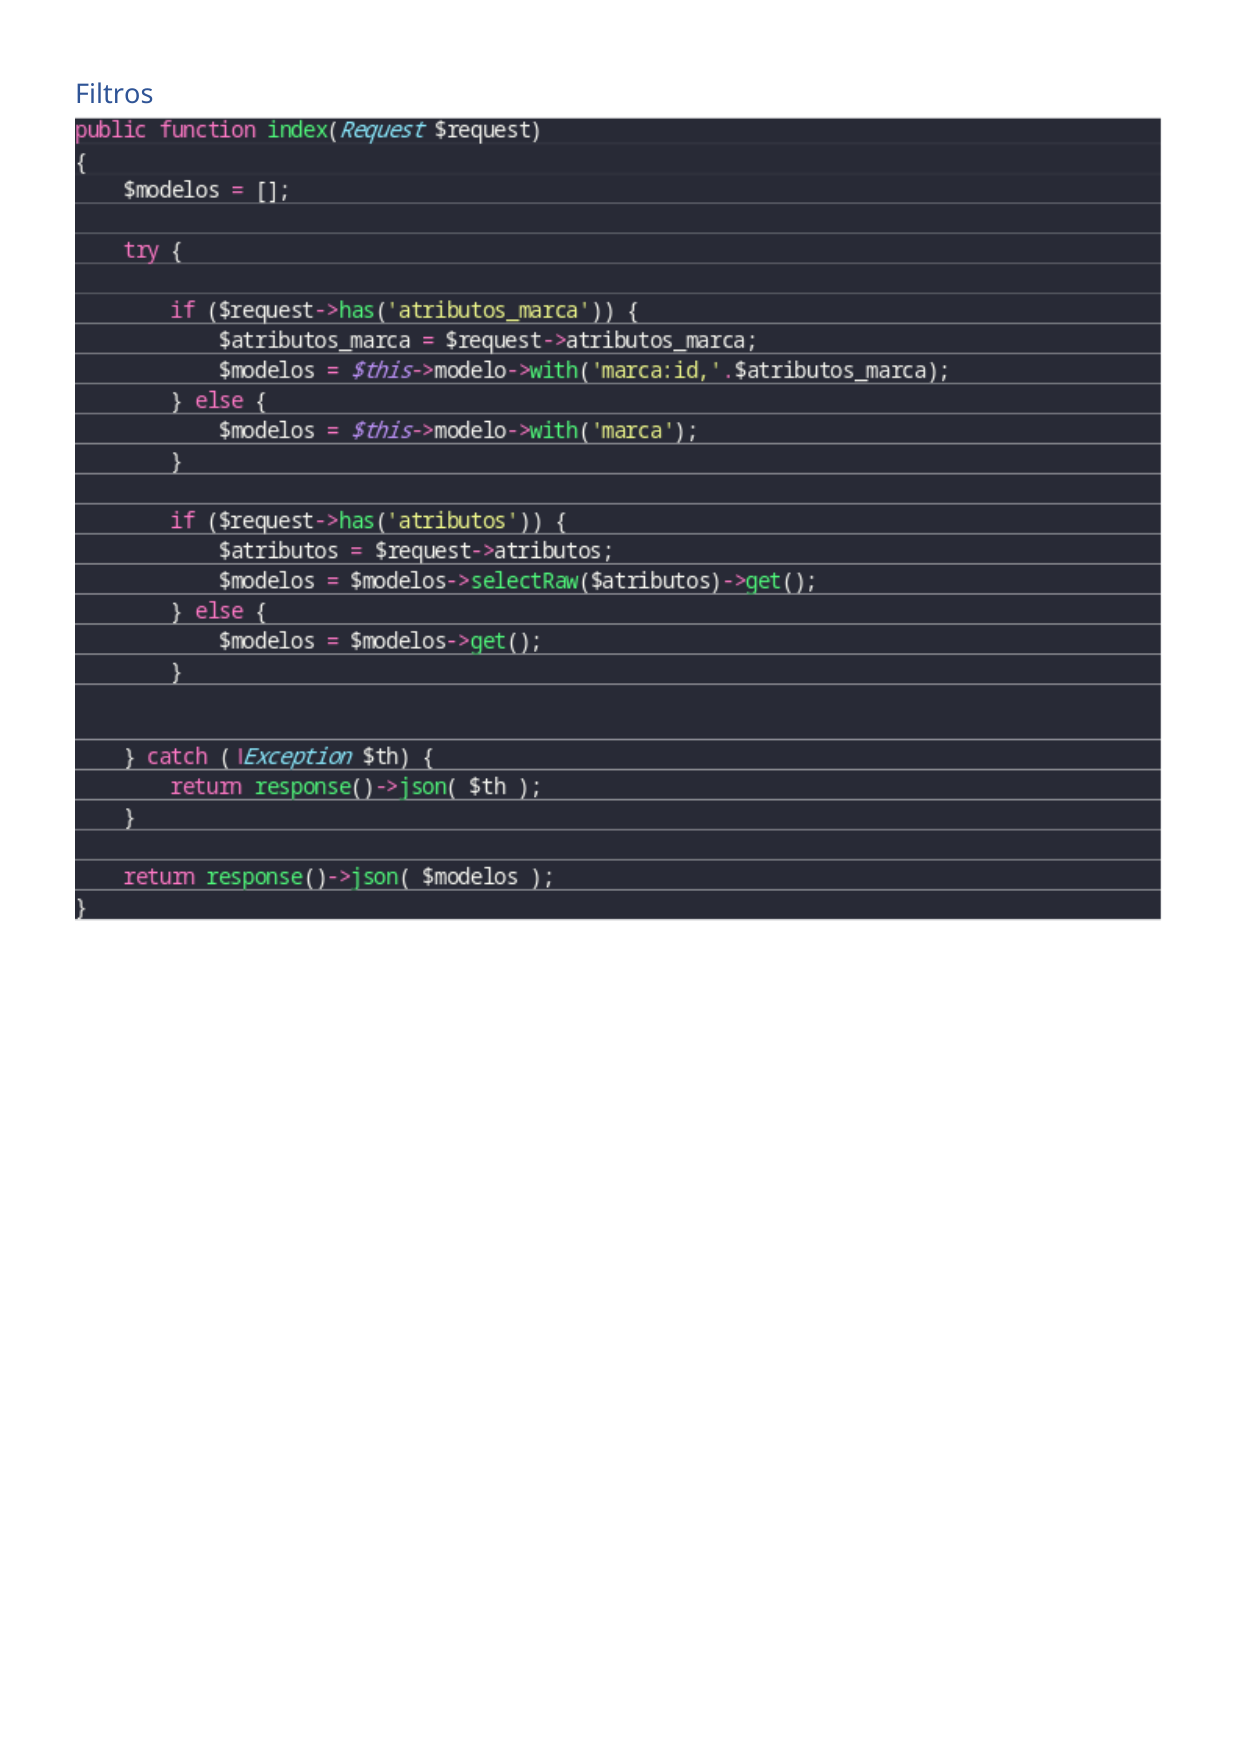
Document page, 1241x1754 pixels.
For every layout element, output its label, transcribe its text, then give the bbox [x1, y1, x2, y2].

subtitle Filtros [75, 75, 1165, 112]
